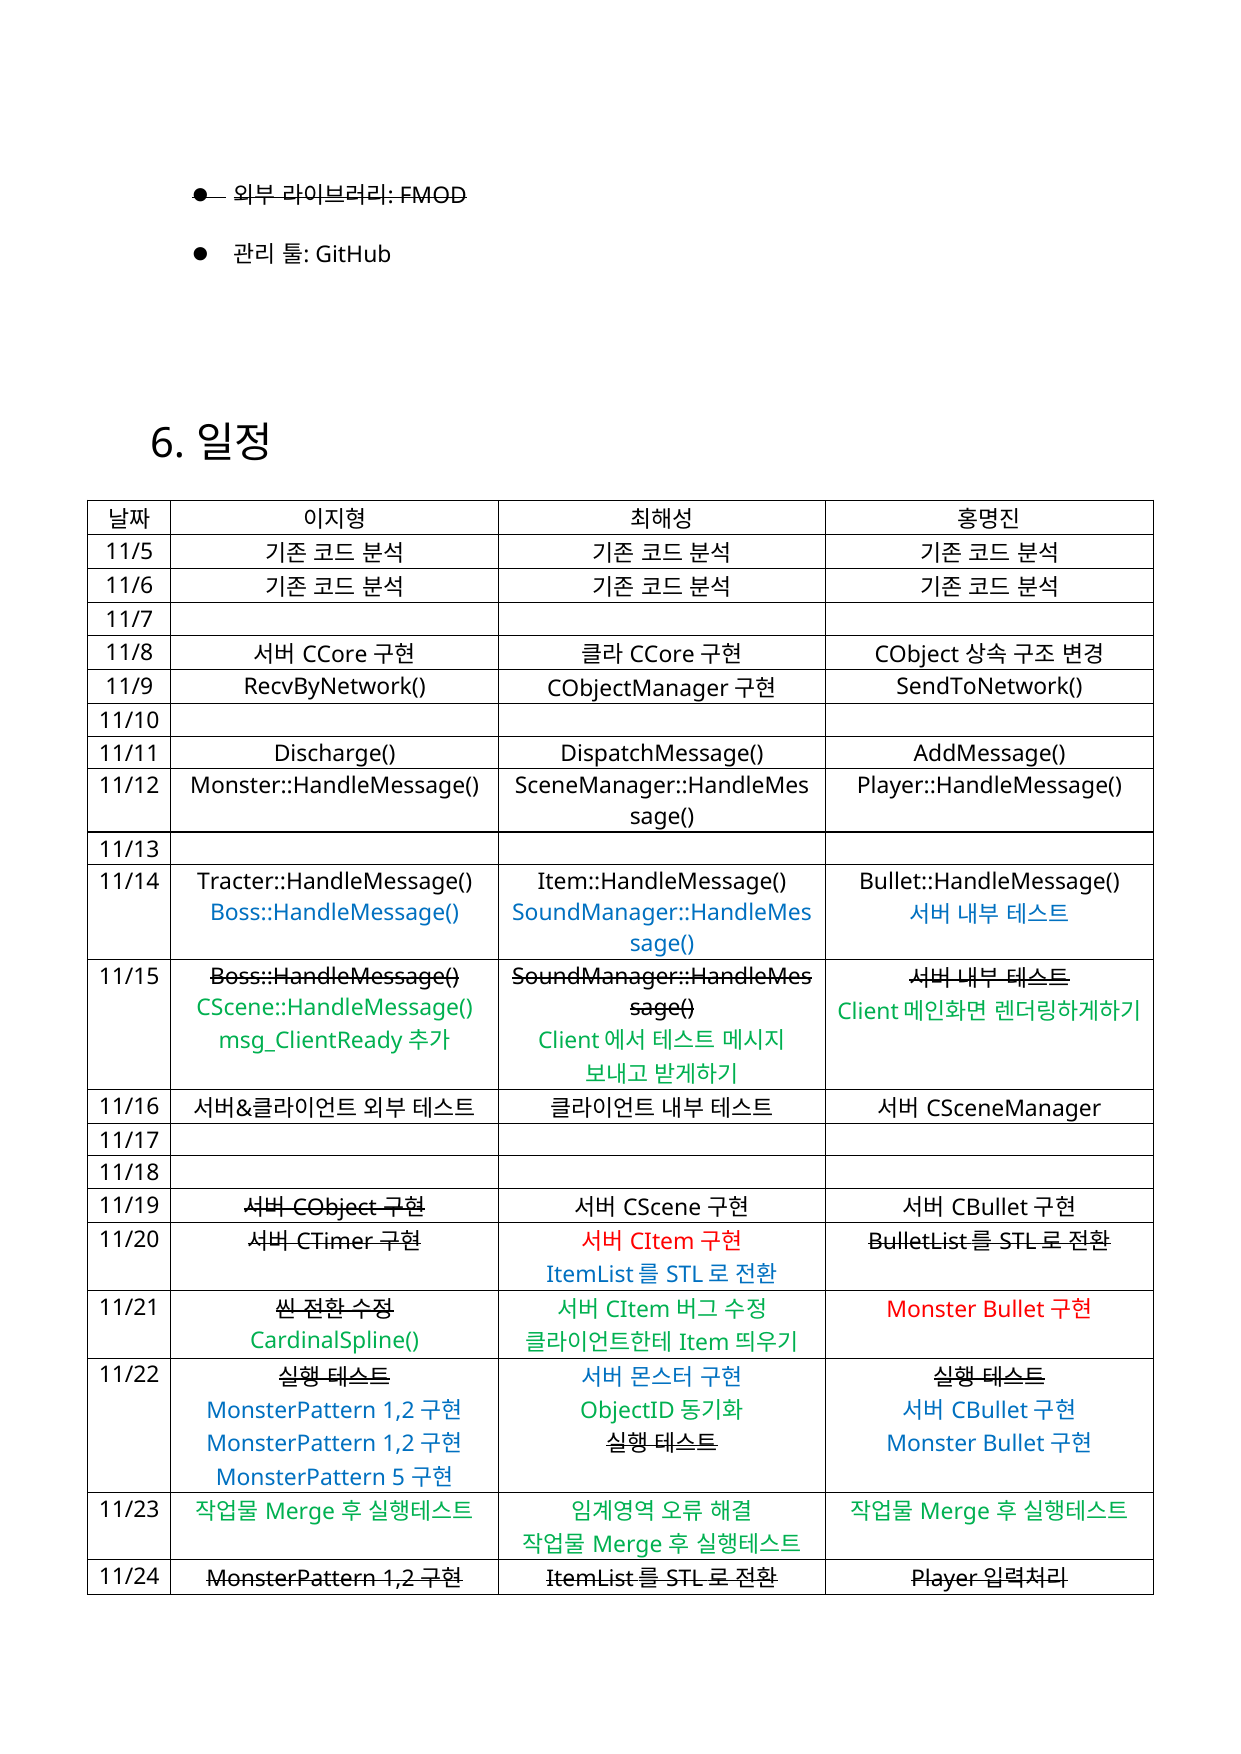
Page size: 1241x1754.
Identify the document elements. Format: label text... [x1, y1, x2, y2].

table_header 날짜 [88, 501, 170, 534]
table_cell 서버 CCore 구현 [171, 636, 498, 669]
table_cell 11/21 [88, 1291, 170, 1357]
table_cell [499, 603, 825, 634]
table_cell Boss::HandleMessage() CScene::HandleMessage() msg_ClientReady 추가 [171, 960, 498, 1089]
table_cell 서버 CObject 구현 [171, 1189, 498, 1222]
table_cell CObject 상속 구조 변경 [826, 636, 1153, 669]
table_cell Tracter::HandleMessage() Boss::HandleMessage() [171, 865, 498, 958]
table_cell 서버 몬스터 구현 ObjectID 동기화 실행 테스트 [499, 1359, 825, 1492]
table_cell 11/13 [88, 833, 170, 864]
table_cell MonsterPattern 1,2 구현 [171, 1560, 498, 1594]
table_cell 기존 코드 분석 [499, 569, 825, 602]
table_cell Item::HandleMessage() SoundManager::HandleMessage() [499, 865, 825, 958]
table_cell 11/7 [88, 603, 170, 634]
table_cell DispatchMessage() [499, 737, 825, 768]
table_cell SceneManager::HandleMessage() [499, 769, 825, 831]
table_cell 11/14 [88, 865, 170, 958]
table_cell 서버 CScene 구현 [499, 1189, 825, 1222]
list 관리 툴: GitHub [192, 236, 1090, 270]
table_cell Discharge() [171, 737, 498, 768]
list 외부 라이브러리: FMOD [192, 177, 1090, 211]
table_cell 클라이언트 내부 테스트 [499, 1090, 825, 1123]
table_cell 11/17 [88, 1124, 170, 1155]
table_cell RecvByNetwork() [171, 670, 498, 703]
table_cell 작업물 Merge 후 실행테스트 [171, 1493, 498, 1559]
table_cell AddMessage() [826, 737, 1153, 768]
table_cell 기존 코드 분석 [171, 569, 498, 602]
table_cell Player 입력처리 [826, 1560, 1153, 1594]
table_cell 기존 코드 분석 [499, 535, 825, 568]
table_cell SendToNetwork() [826, 670, 1153, 703]
table_cell [826, 603, 1153, 634]
table_cell CObjectManager 구현 [499, 670, 825, 703]
table_cell 클라 CCore 구현 [499, 636, 825, 669]
table_cell 11/8 [88, 636, 170, 669]
table_cell [499, 833, 825, 864]
table_cell SoundManager::HandleMessage() Client에서 테스트 메시지 보내고 받게하기 [499, 960, 825, 1089]
table_cell 서버&클라이언트 외부 테스트 [171, 1090, 498, 1123]
table_cell 서버 내부 테스트 Client메인화면 렌더링하게하기 [826, 960, 1153, 1089]
table_cell 11/12 [88, 769, 170, 831]
table_cell [826, 1124, 1153, 1155]
table_cell 작업물 Merge 후 실행테스트 [826, 1493, 1153, 1559]
table_cell [499, 704, 825, 736]
table_cell 실행 테스트 MonsterPattern 1,2 구현 MonsterPattern 1,2 구현 MonsterPattern 5 구현 [171, 1359, 498, 1492]
table_cell [171, 603, 498, 634]
table_header 최해성 [499, 501, 825, 534]
table_cell [171, 1124, 498, 1155]
table_cell 서버 CTimer 구현 [171, 1223, 498, 1290]
table_header 이지형 [171, 501, 498, 534]
table_cell 11/24 [88, 1560, 170, 1594]
table_cell 기존 코드 분석 [171, 535, 498, 568]
table_cell 씬 전환 수정 CardinalSpline() [171, 1291, 498, 1357]
table_cell 11/22 [88, 1359, 170, 1492]
table_cell 11/5 [88, 535, 170, 568]
table_cell 서버 CSceneManager [826, 1090, 1153, 1123]
table_cell 11/9 [88, 670, 170, 703]
table_cell 서버 CBullet 구현 [826, 1189, 1153, 1222]
table_cell Bullet::HandleMessage() 서버 내부 테스트 [826, 865, 1153, 958]
table_cell 실행 테스트 서버 CBullet 구현 Monster Bullet 구현 [826, 1359, 1153, 1492]
table_cell 11/18 [88, 1156, 170, 1188]
table_cell 서버 CItem 구현 ItemList를 STL로 전환 [499, 1223, 825, 1290]
table_cell [826, 1156, 1153, 1188]
table_cell 서버 CItem 버그 수정 클라이언트한테 Item 띄우기 [499, 1291, 825, 1357]
table_cell ItemList를 STL로 전환 [499, 1560, 825, 1594]
table_cell 11/16 [88, 1090, 170, 1123]
table_cell [826, 833, 1153, 864]
table_cell 11/6 [88, 569, 170, 602]
table_cell 11/15 [88, 960, 170, 1089]
table_cell [171, 1156, 498, 1188]
table_cell BulletList를 STL로 전환 [826, 1223, 1153, 1290]
table_cell Player::HandleMessage() [826, 769, 1153, 831]
table_cell [171, 704, 498, 736]
table_cell [826, 704, 1153, 736]
text 6. 일정 [150, 409, 1090, 469]
table_cell 11/23 [88, 1493, 170, 1559]
table_cell 11/11 [88, 737, 170, 768]
table_cell 11/19 [88, 1189, 170, 1222]
table_cell Monster::HandleMessage() [171, 769, 498, 831]
table_cell 기존 코드 분석 [826, 535, 1153, 568]
table_cell 기존 코드 분석 [826, 569, 1153, 602]
table_cell Monster Bullet 구현 [826, 1291, 1153, 1357]
table_cell [171, 833, 498, 864]
table_cell [499, 1124, 825, 1155]
table_cell 임계영역 오류 해결 작업물 Merge 후 실행테스트 [499, 1493, 825, 1559]
table_cell 11/10 [88, 704, 170, 736]
table_header 홍명진 [826, 501, 1153, 534]
table_cell 11/20 [88, 1223, 170, 1290]
table_cell [499, 1156, 825, 1188]
